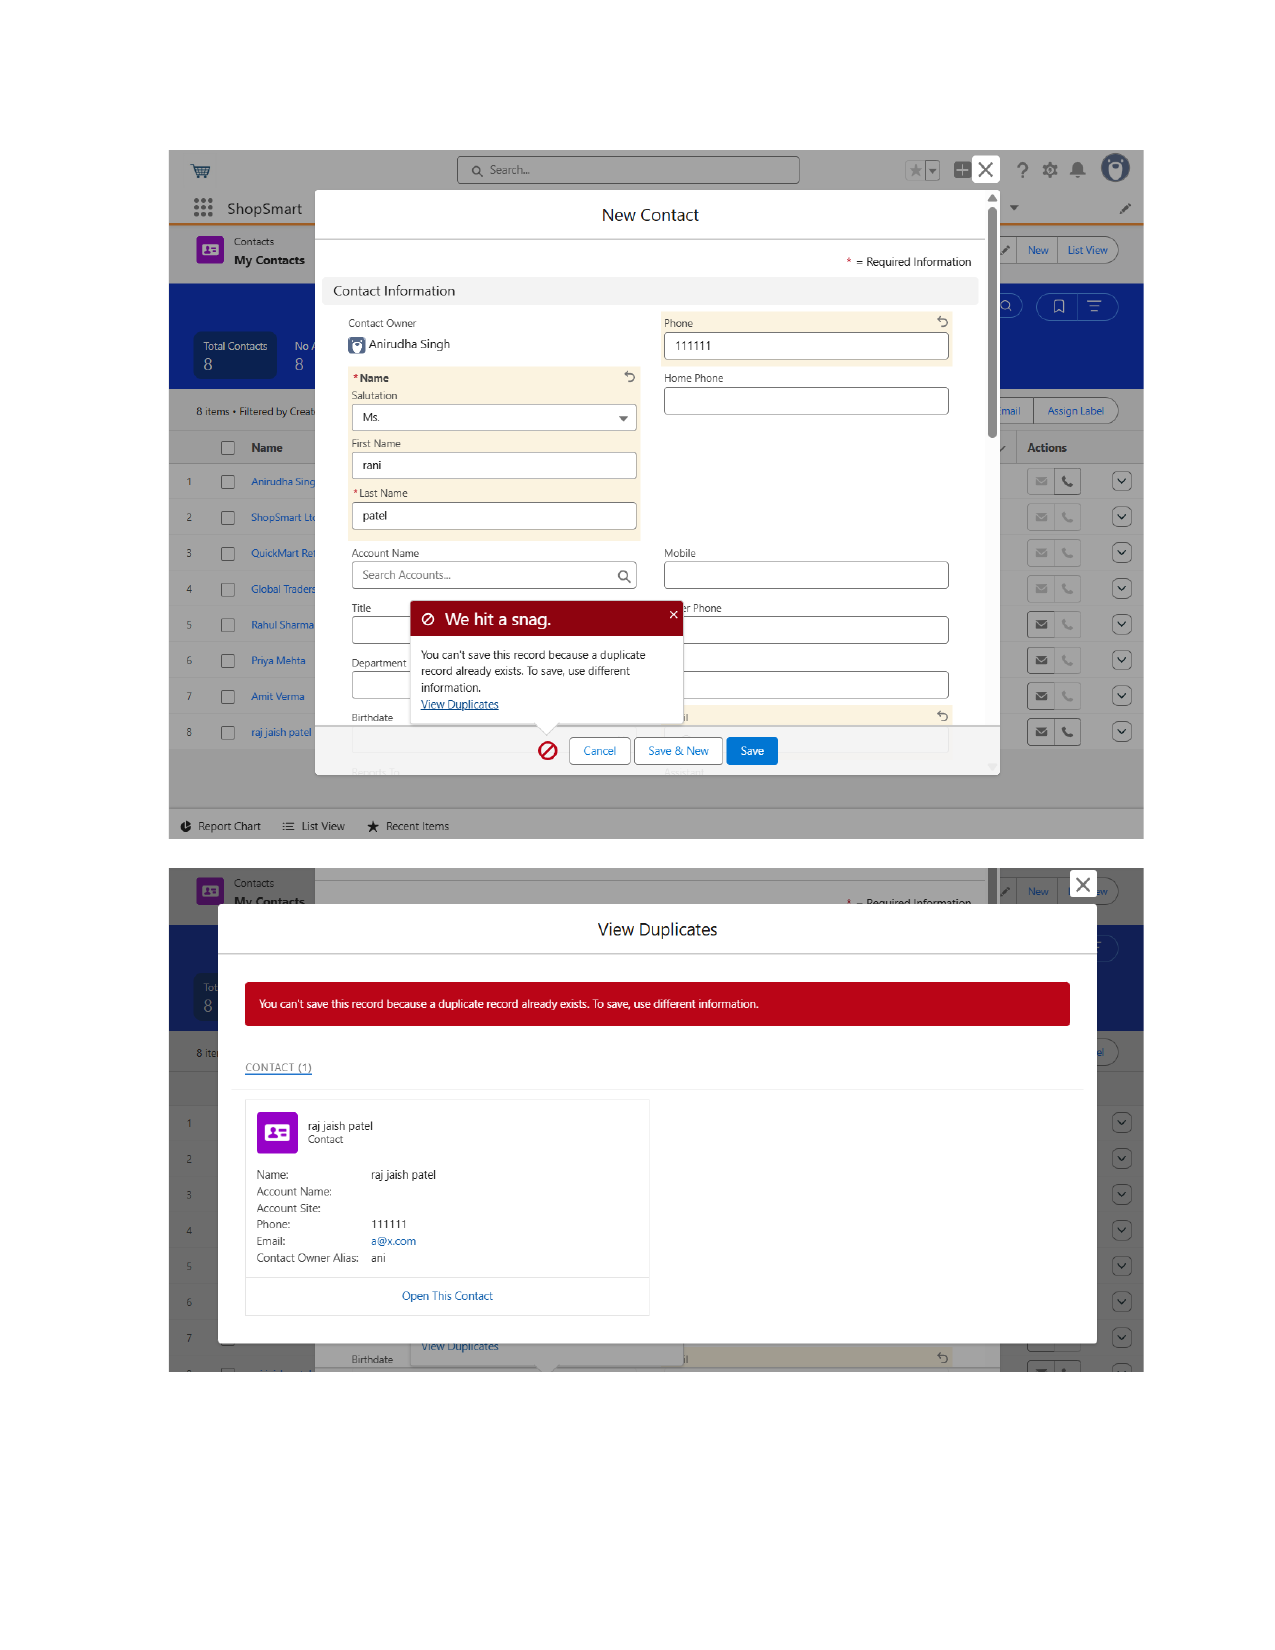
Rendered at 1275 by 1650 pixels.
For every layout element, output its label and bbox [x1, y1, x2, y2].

picture [168, 868, 1144, 1372]
picture [168, 150, 1144, 839]
